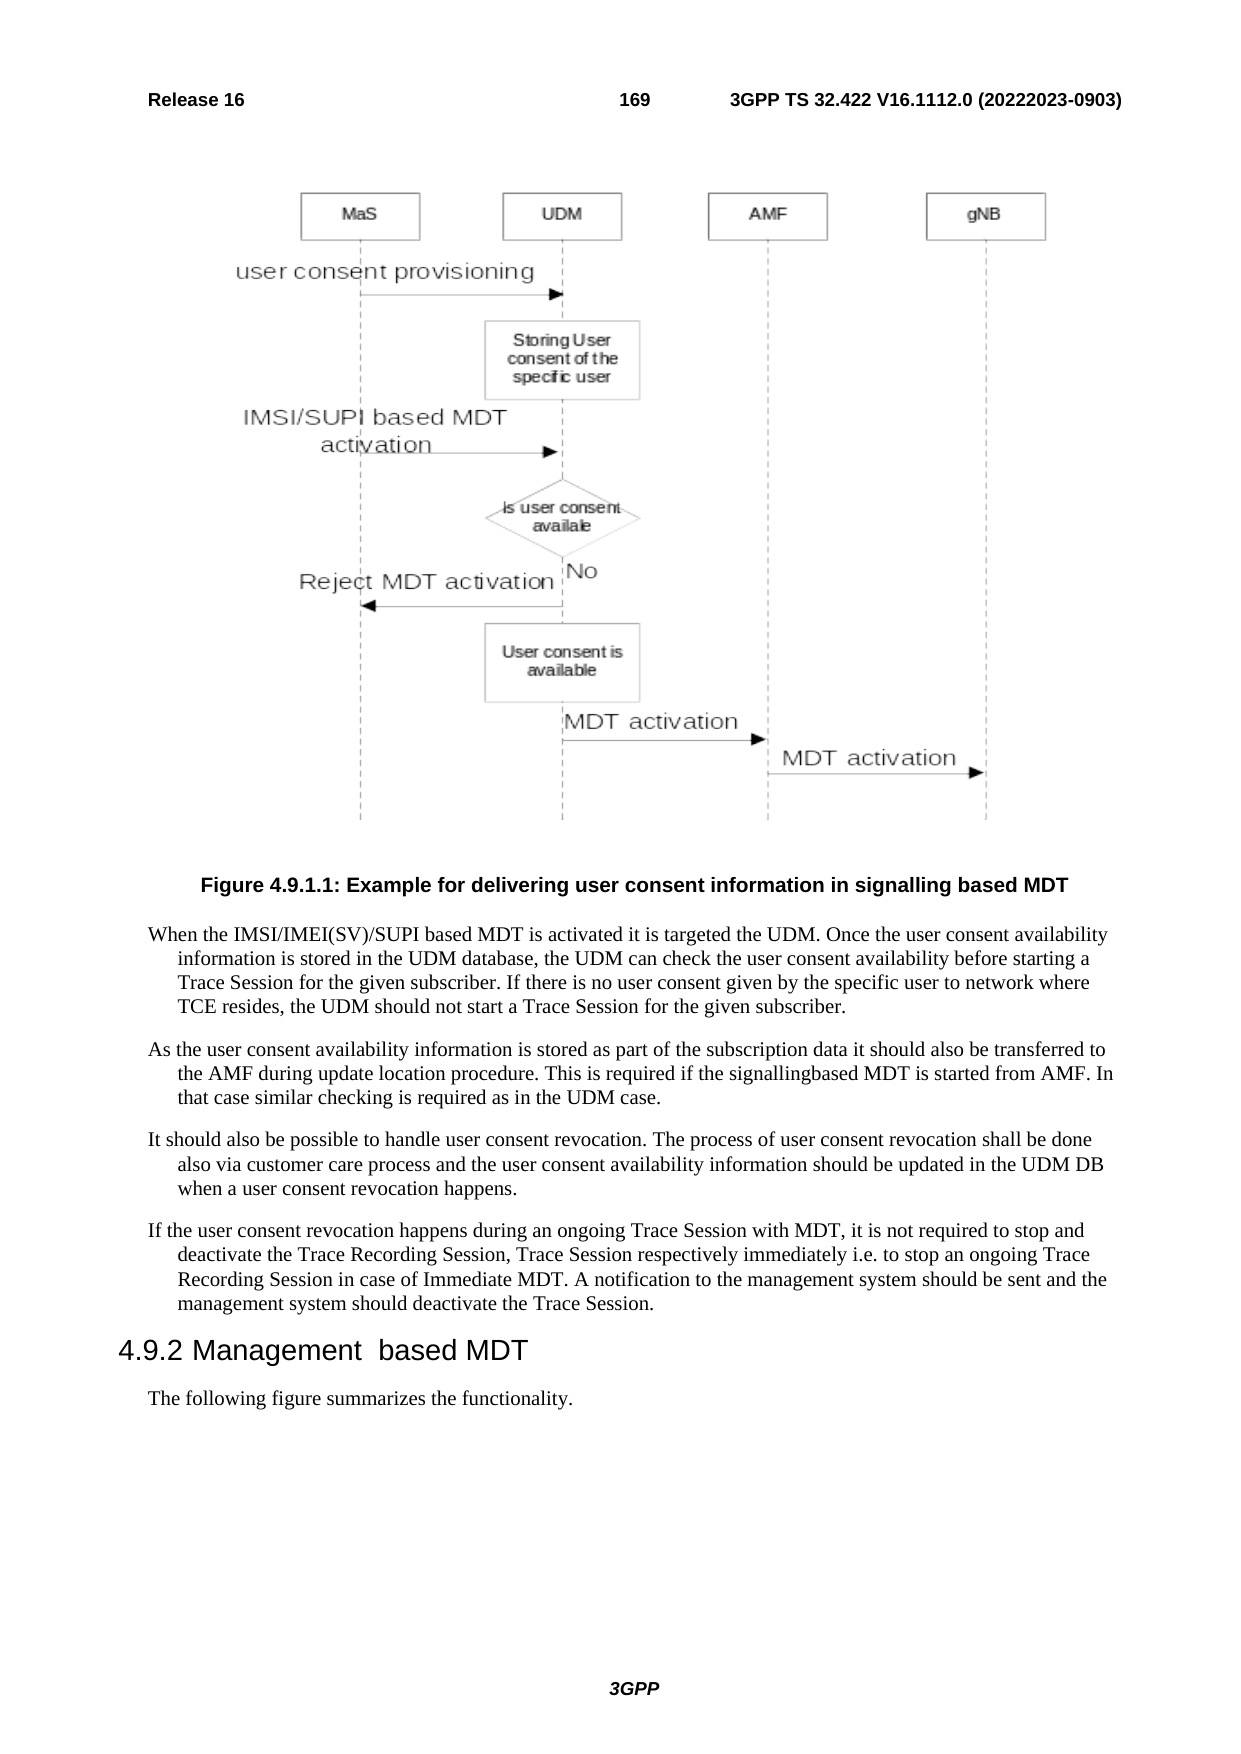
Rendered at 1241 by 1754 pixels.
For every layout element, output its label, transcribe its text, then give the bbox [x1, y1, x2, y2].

text If the user consent revocation happens during an ongoing Trace Session with MDT, it is not required to stop and deactivate the Trace Recording Session, Trace Session respectively immediately i.e. to stop an ongoing Trace Recording Session in case of Immediate MDT. A notification to the management system should be sent and the management system should deactivate the Trace Session. [148, 1218, 1122, 1314]
text As the user consent availability information is stored as part of the subscription data it should also be transferred to the AMF during update location procedure. This is required if the signallingbased MDT is started from AMF. In that case similar checking is required as in the UDM case. [148, 1036, 1122, 1109]
text The following figure summarizes the functionality. [148, 1386, 1122, 1410]
list Figure 4.9.1.1: Example for delivering user consent information in signalling based MDT [148, 872, 1122, 896]
subtitle 4.9.2 Management based MDT [118, 1333, 1122, 1367]
text When the IMSI/IMEI(SV)/SUPI based MDT is activated it is targeted the UDM. Once the user consent availability information is stored in the UDM database, the UDM can check the user consent availability before starting a Trace Session for the given subscriber. If there is no user consent given by the specific user to network where TCE resides, the UDM should not start a Trace Session for the given subscriber. [148, 921, 1122, 1018]
text It should also be possible to handle user consent revocation. The process of user consent revocation shall be done also via customer care process and the user consent availability information should be updated in the UDM DB when a user consent revocation happens. [148, 1127, 1122, 1199]
